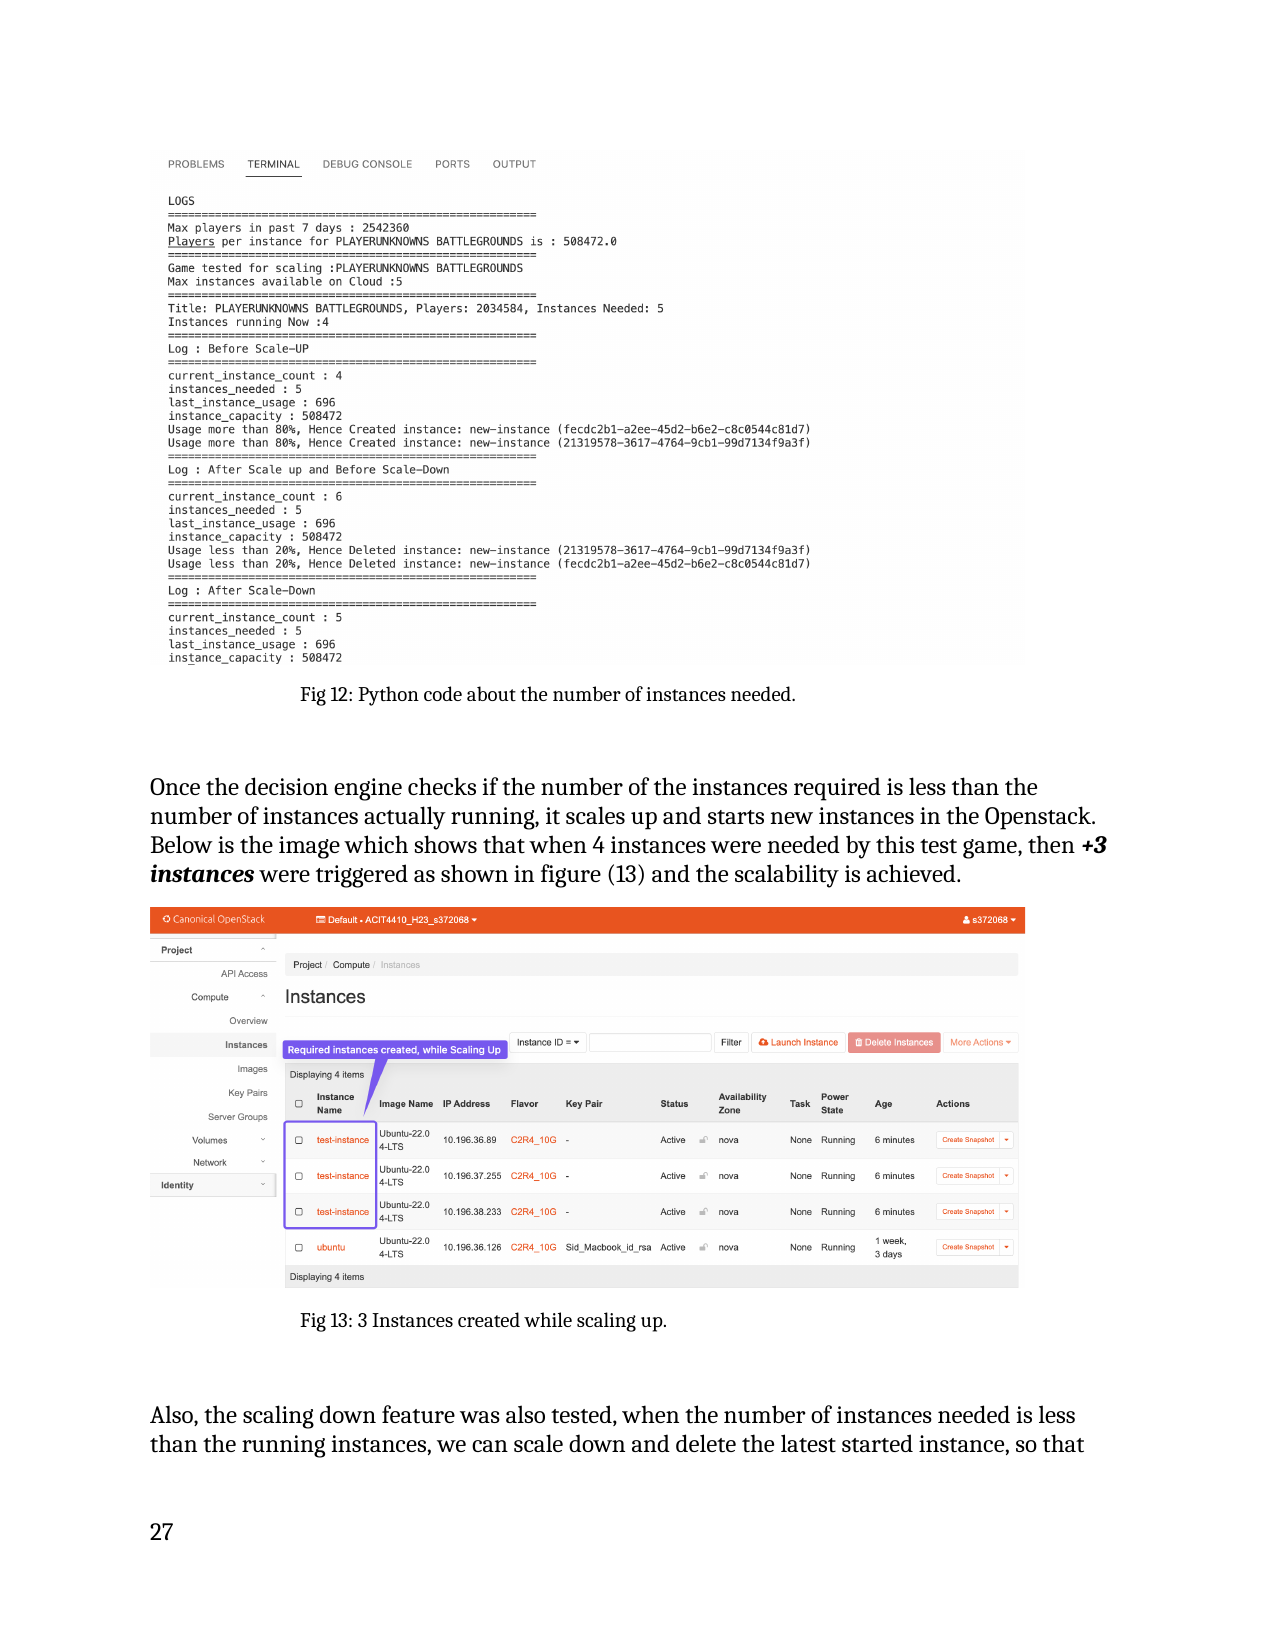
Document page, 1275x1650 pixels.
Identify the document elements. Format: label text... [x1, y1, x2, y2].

picture [150, 907, 1025, 1288]
text Fig 13: 3 Instances created while scaling up. [150, 1308, 1125, 1332]
picture [150, 150, 1025, 665]
text Once the decision engine checks if the number of the instances required is less than the number of instances actually running, it scales up and starts new instances in the Openstack. Below is the image which shows that when 4 instances were needed by this test game, then +3 instances were triggered as shown in figure (13) and the scalability is achieved. [150, 773, 1125, 888]
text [150, 1401, 1125, 1458]
text Fig 12: Python code about the number of instances needed. [150, 683, 1125, 707]
